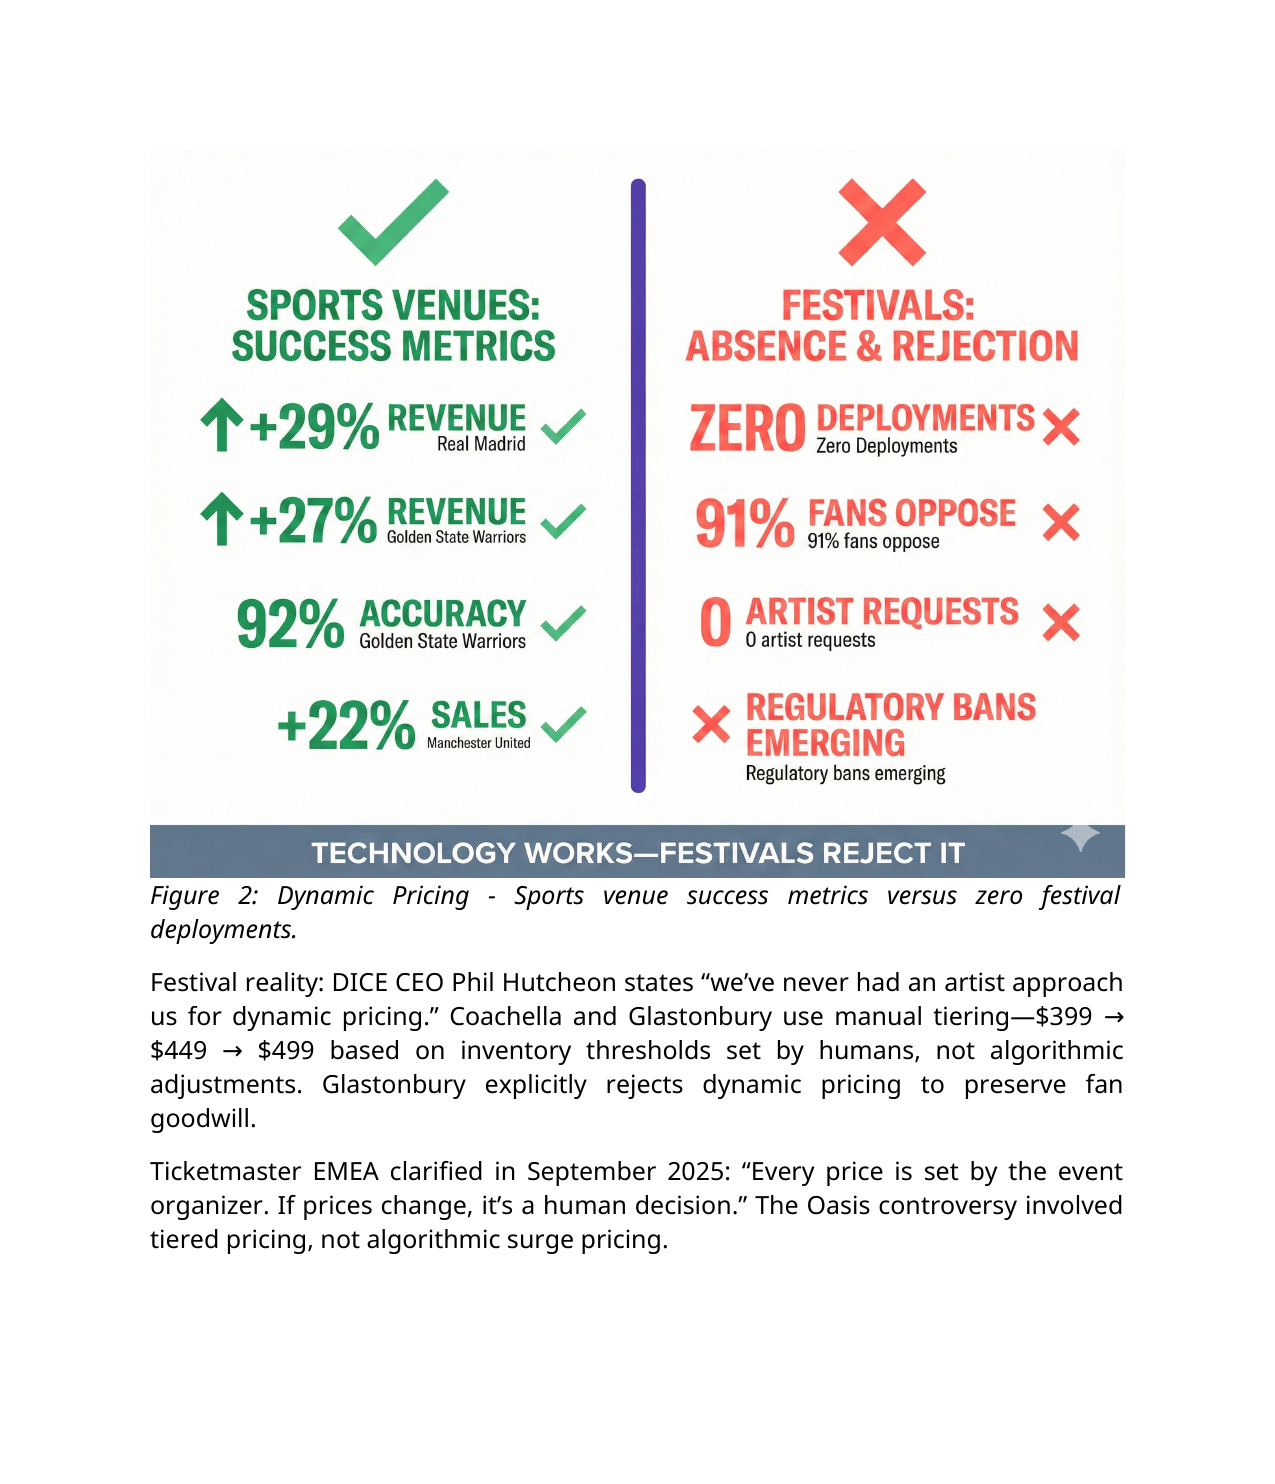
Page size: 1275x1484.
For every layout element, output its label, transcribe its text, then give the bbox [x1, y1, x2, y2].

text Ticketmaster EMEA clarified in September 2025: “Every price is set by the event organizer. If prices change, it’s a human decision.” The Oasis controversy involved tiered pricing, not algorithmic surge pricing. [150, 1154, 1125, 1256]
text Figure 2: Dynamic Pricing - Sports venue success metrics versus zero festival deployments. [150, 878, 1125, 946]
picture [150, 150, 1125, 878]
text Festival reality: DICE CEO Phil Hutcheon states “we’ve never had an artist approach us for dynamic pricing.” Coachella and Glastonbury use manual tiering—$399 → $449 → $499 based on inventory thresholds set by humans, not algorithmic adjustments. Glastonbury explicitly rejects dynamic pricing to preserve fan goodwill. [150, 965, 1125, 1135]
